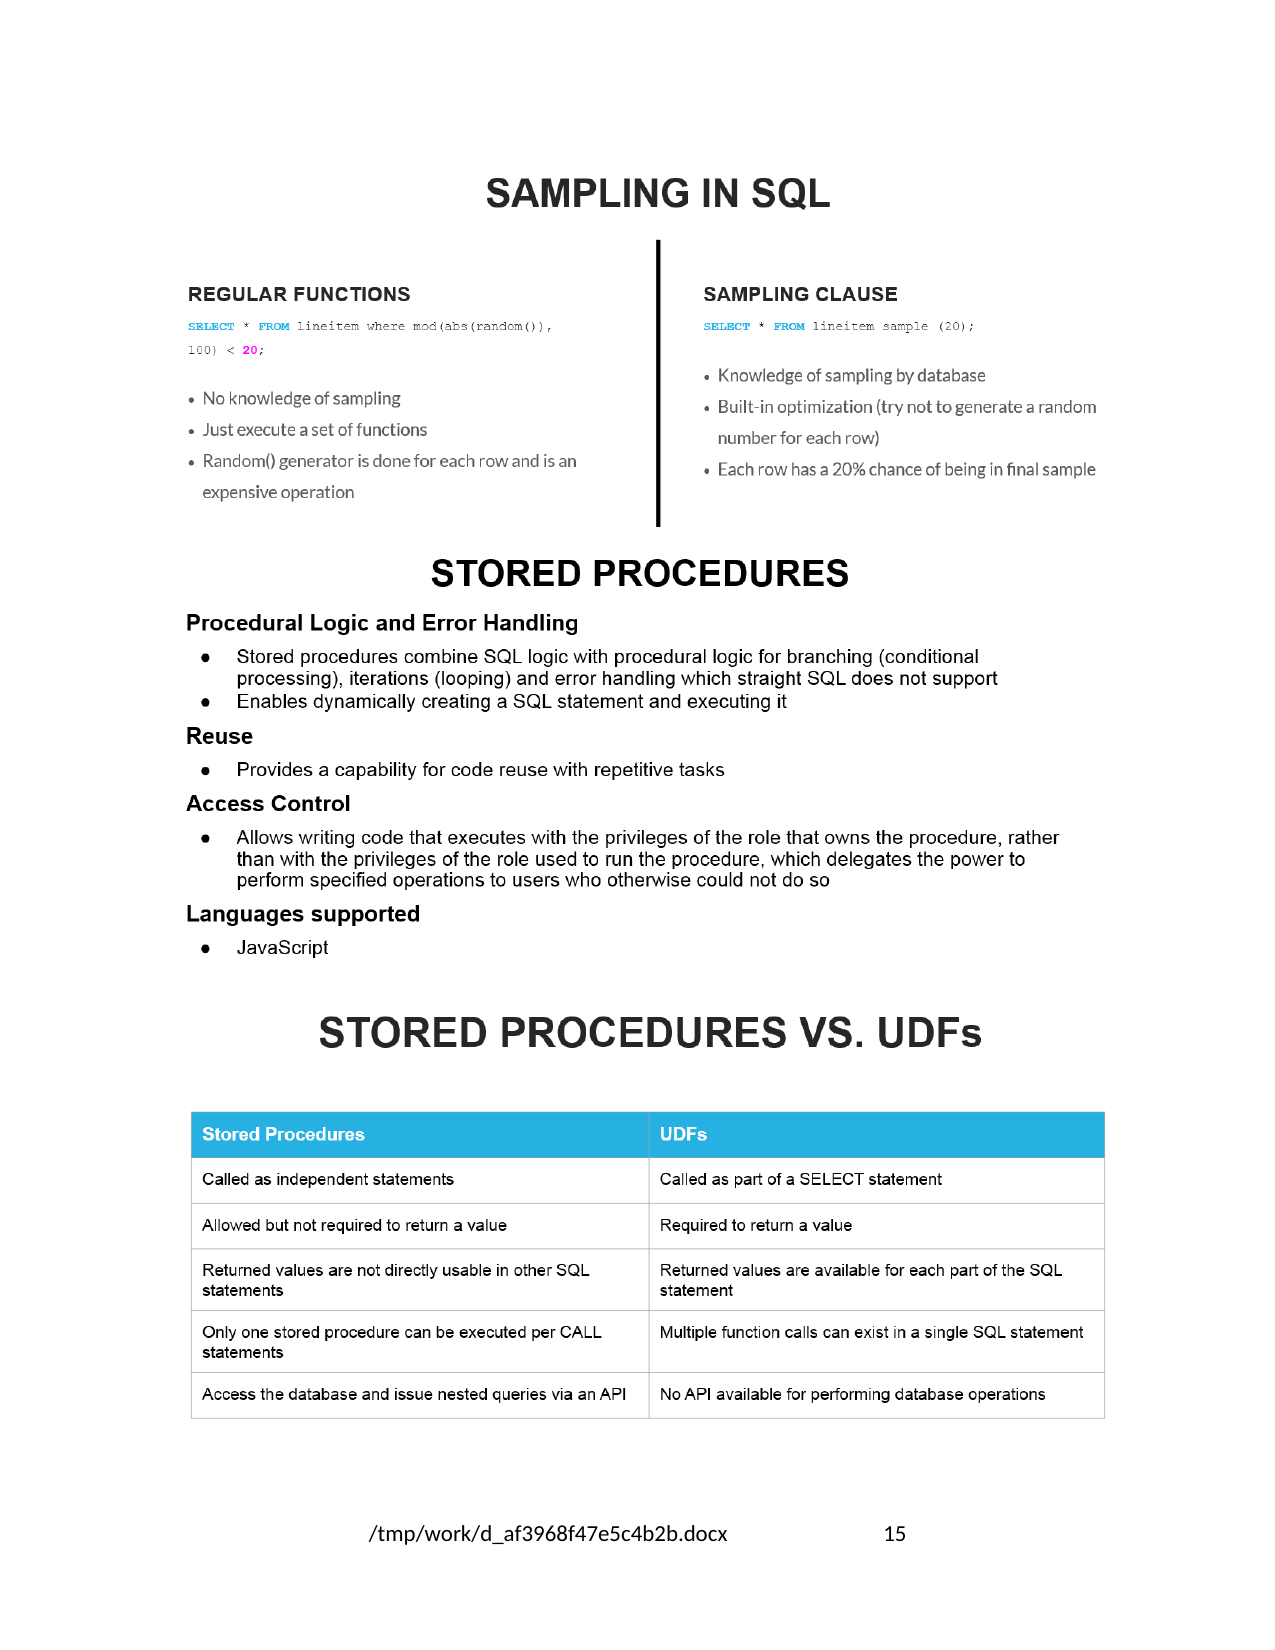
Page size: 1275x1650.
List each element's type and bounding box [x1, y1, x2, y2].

picture [150, 150, 1125, 527]
picture [150, 529, 1125, 991]
picture [150, 992, 1125, 1442]
